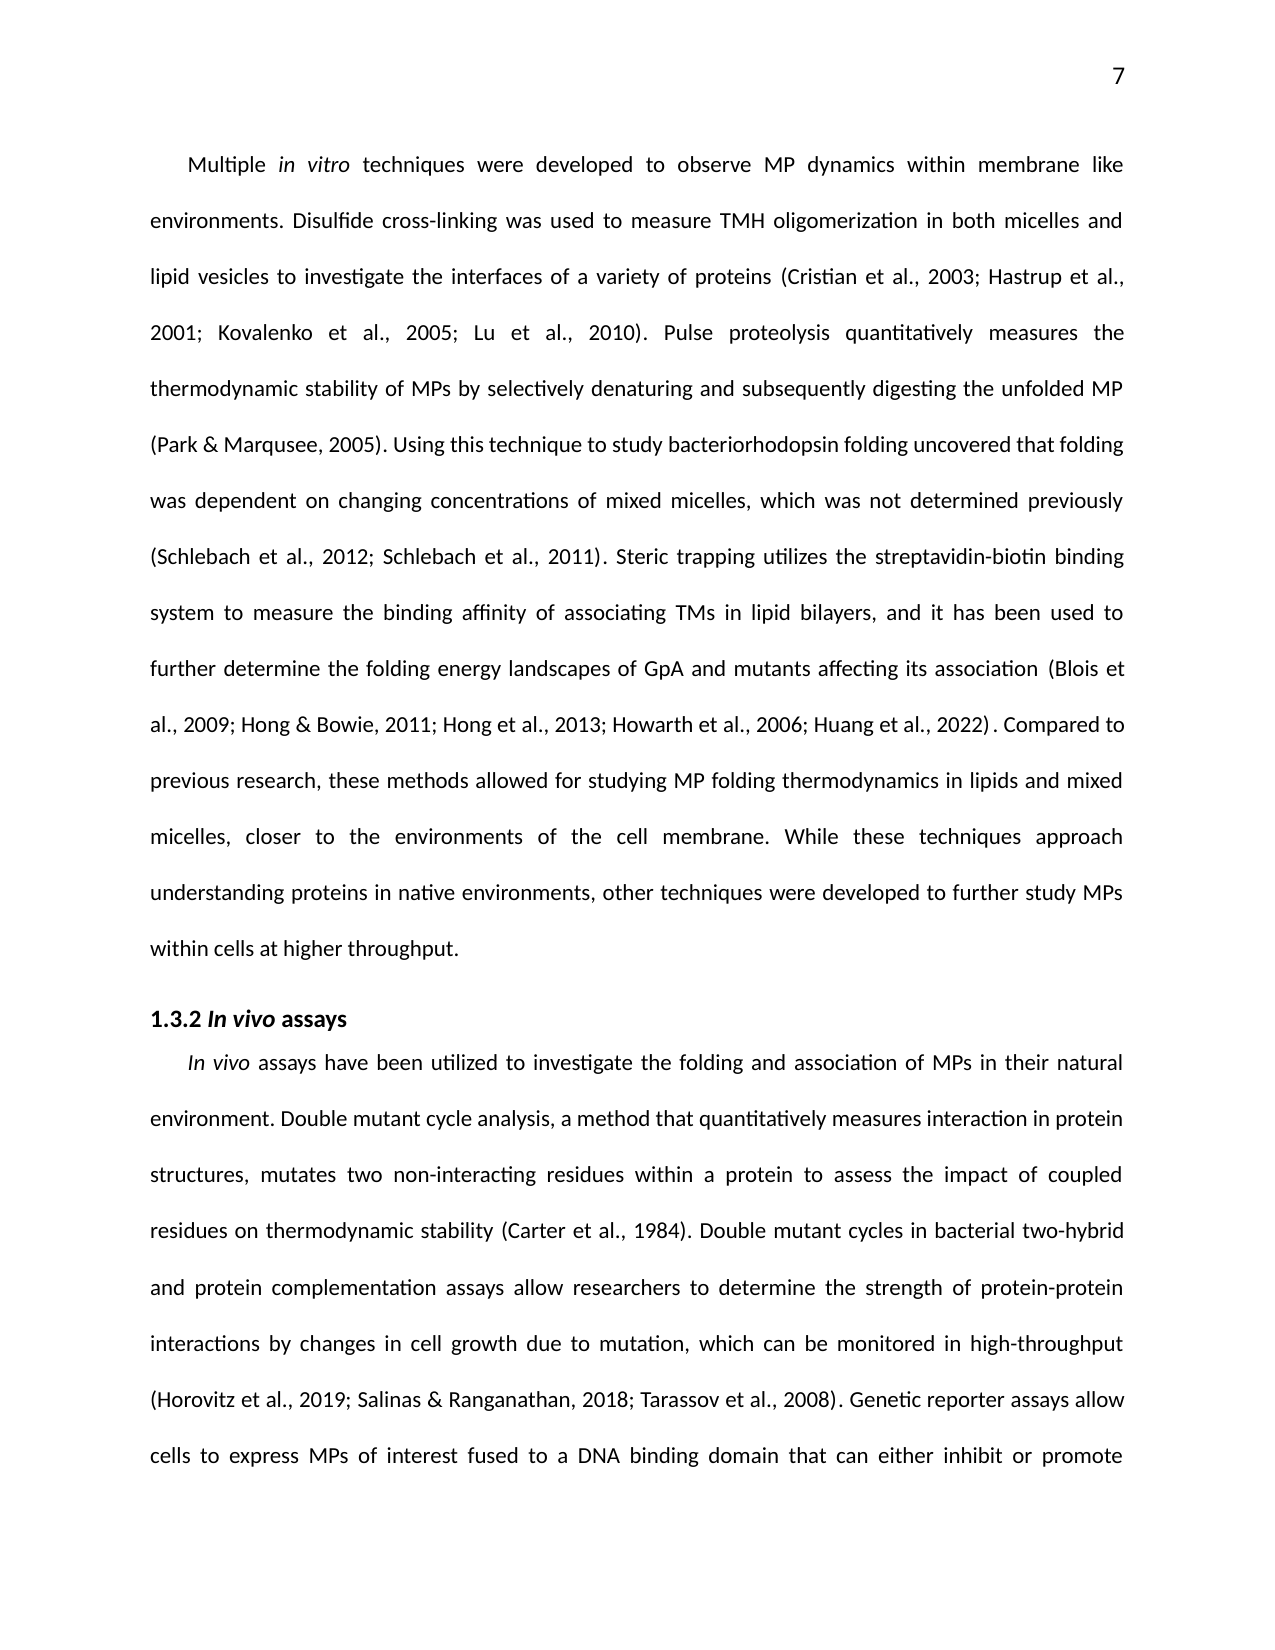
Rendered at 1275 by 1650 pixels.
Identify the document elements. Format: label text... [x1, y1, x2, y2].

text Multiple in vitro techniques were developed to observe MP dynamics within membrane like environments. Disulfide cross-linking was used to measure TMH oligomerization in both micelles and lipid vesicles to investigate the interfaces of a variety of proteins (Cristian et al., 2003; Hastrup et al., 2001; Kovalenko et al., 2005; Lu et al., 2010). Pulse proteolysis quantitatively measures the thermodynamic stability of MPs by selectively denaturing and subsequently digesting the unfolded MP (Park & Marqusee, 2005). Using this technique to study bacteriorhodopsin folding uncovered that folding was dependent on changing concentrations of mixed micelles, which was not determined previously (Schlebach et al., 2012; Schlebach et al., 2011). Steric trapping utilizes the streptavidin-biotin binding system to measure the binding affinity of associating TMs in lipid bilayers, and it has been used to further determine the folding energy landscapes of GpA and mutants affecting its association (Blois et al., 2009; Hong & Bowie, 2011; Hong et al., 2013; Howarth et al., 2006; Huang et al., 2022). Compared to previous research, these methods allowed for studying MP folding thermodynamics in lipids and mixed micelles, closer to the environments of the cell membrane. While these techniques approach understanding proteins in native environments, other techniques were developed to further study MPs within cells at higher throughput. [150, 150, 1125, 963]
text 1.3.2 In vivo assays [150, 1003, 1125, 1034]
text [150, 1048, 1125, 1469]
